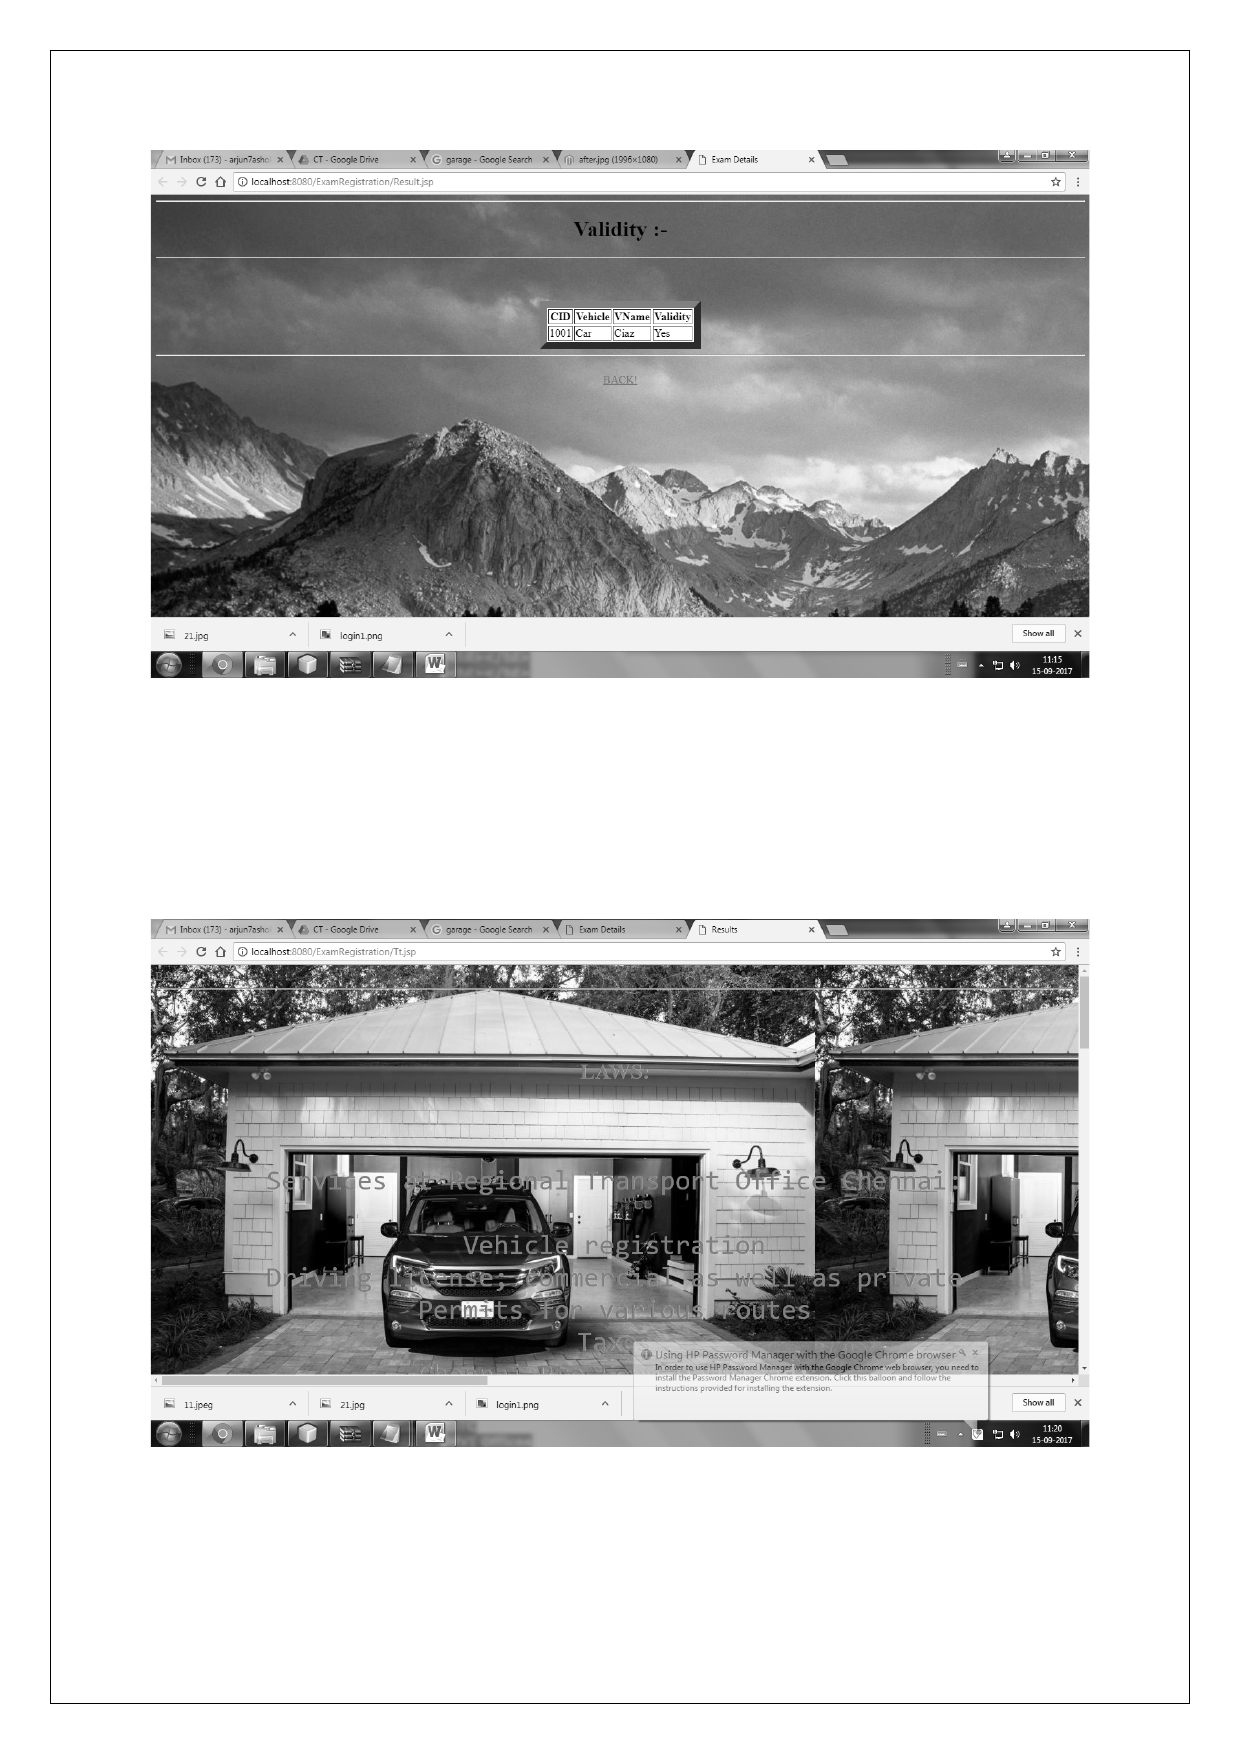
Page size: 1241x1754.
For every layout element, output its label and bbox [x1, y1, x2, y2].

picture [150, 919, 1090, 1447]
picture [150, 150, 1090, 678]
